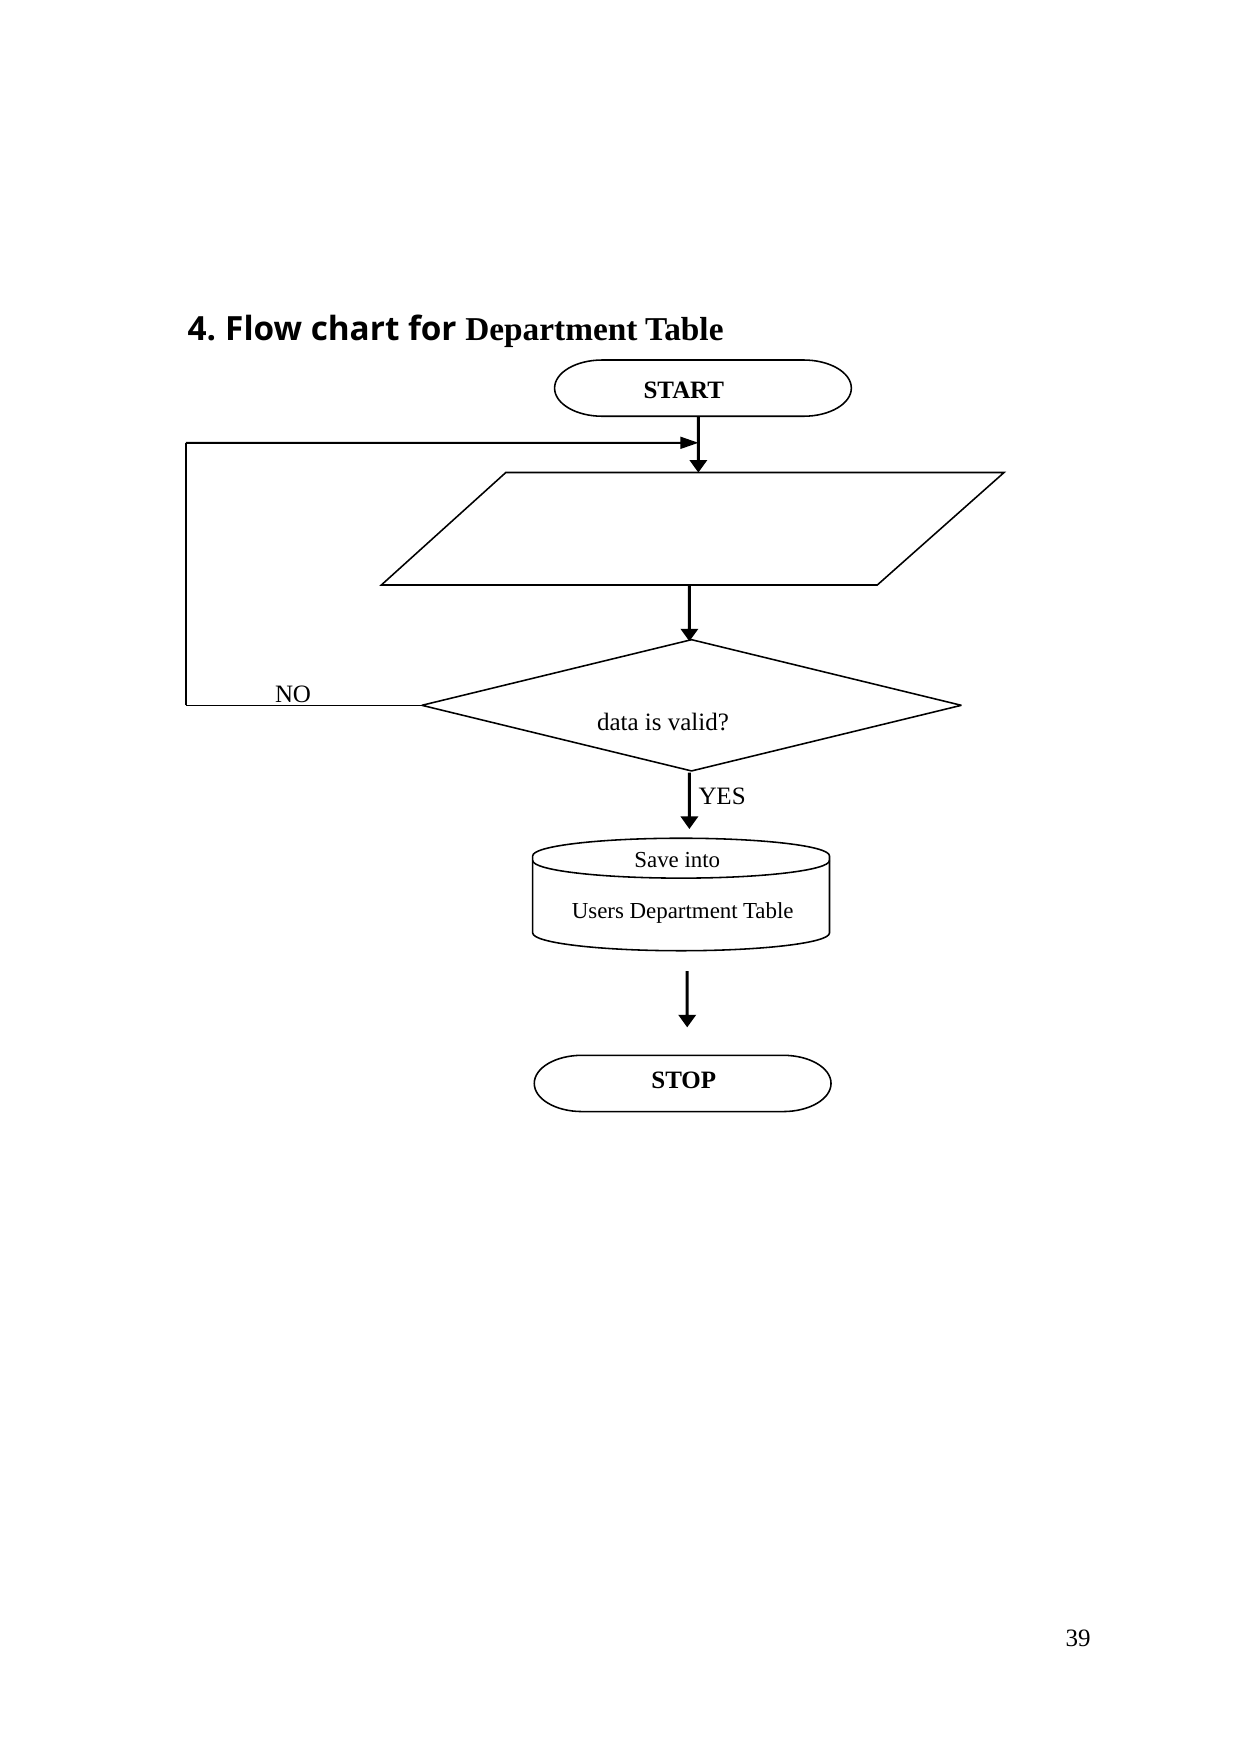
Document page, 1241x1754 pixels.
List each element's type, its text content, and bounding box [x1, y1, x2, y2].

list Flow chart for Department Table [187, 305, 1090, 350]
